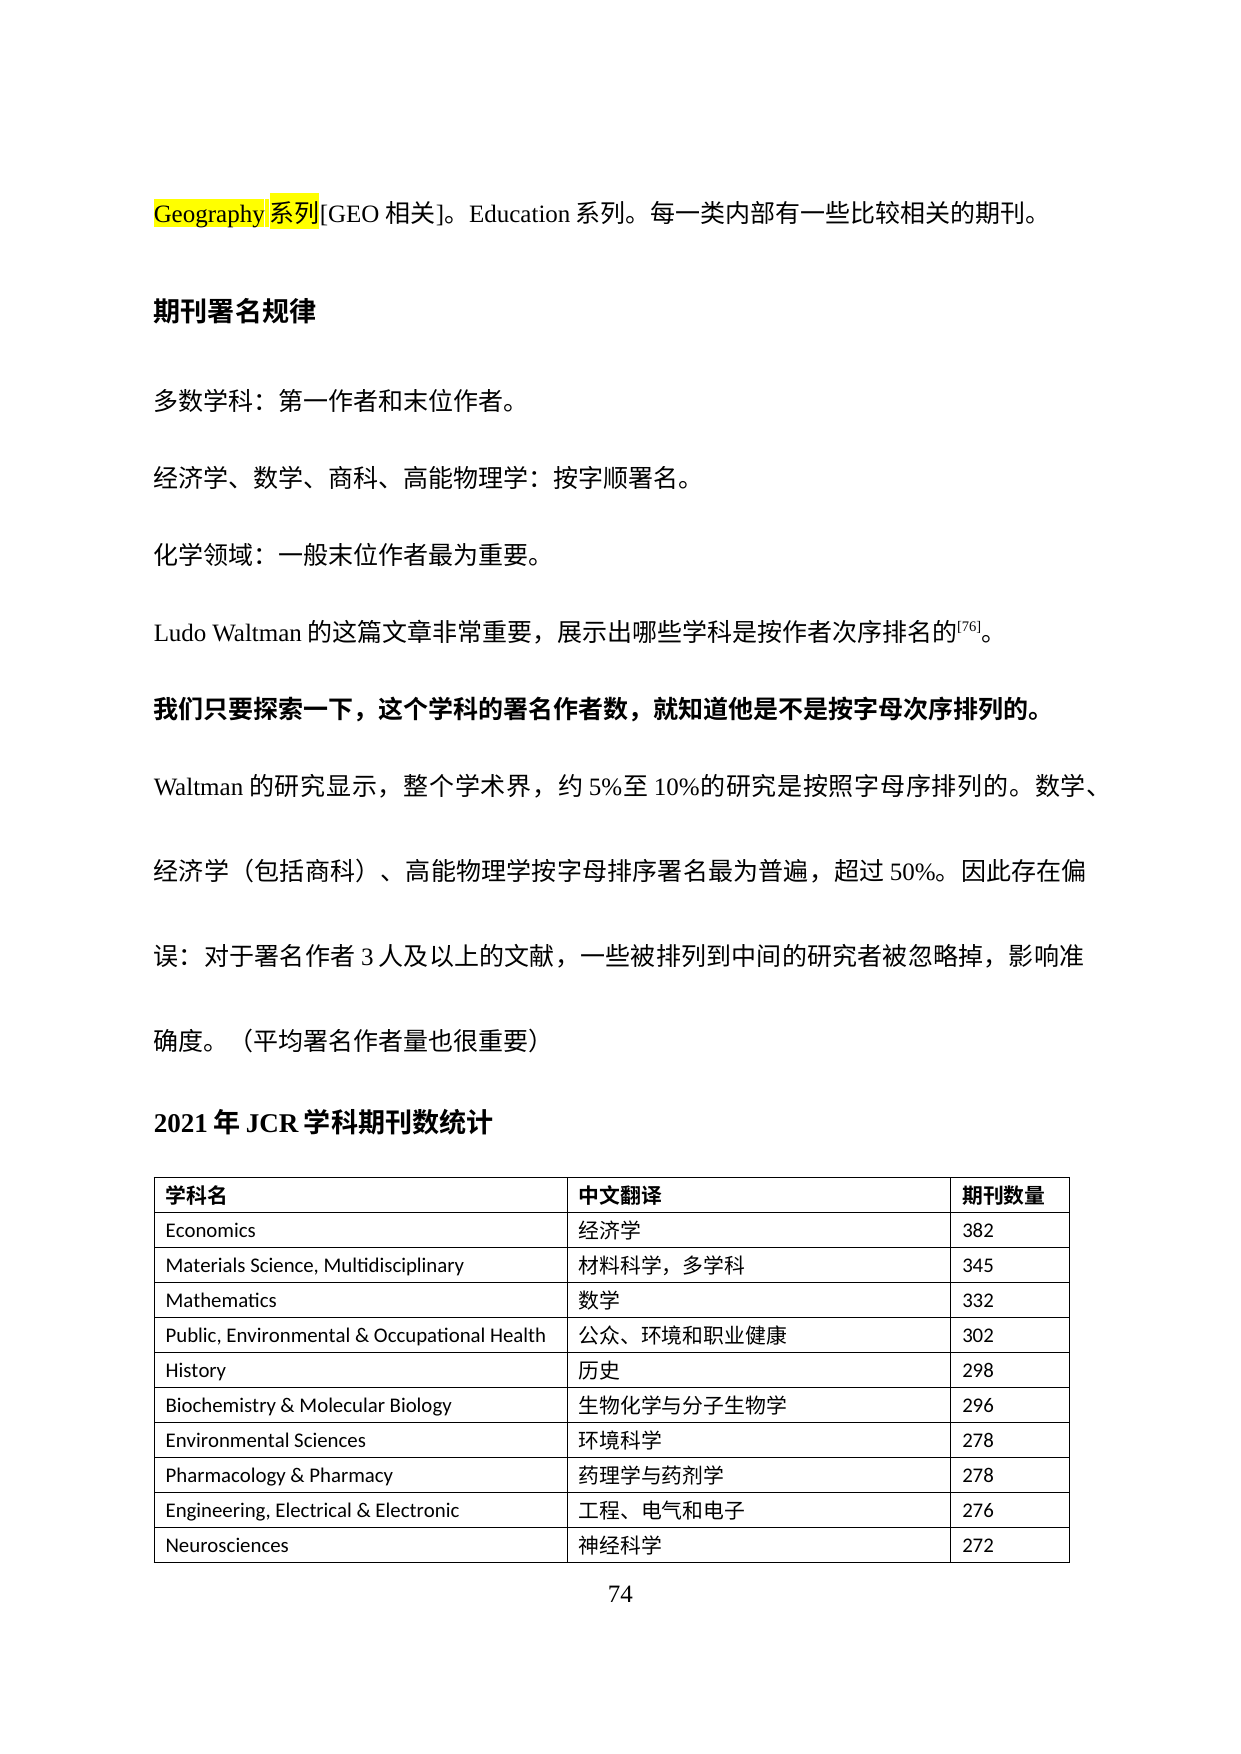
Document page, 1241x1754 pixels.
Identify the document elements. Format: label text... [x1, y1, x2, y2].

table_cell 材料科学，多学科 [568, 1248, 950, 1282]
text 化学领域：一般末位作者最为重要。 [153, 520, 1087, 588]
subtitle 2021年JCR学科期刊数统计 [153, 1087, 1087, 1154]
table_cell 345 [951, 1248, 1069, 1282]
table_cell 数学 [568, 1283, 950, 1317]
table_cell Mathematics [155, 1283, 567, 1317]
table_header 中文翻译 [568, 1178, 950, 1212]
table_cell 332 [951, 1283, 1069, 1317]
table_cell 药理学与药剂学 [568, 1458, 950, 1492]
table_cell Environmental Sciences [155, 1423, 567, 1457]
table_header 期刊数量 [951, 1178, 1069, 1212]
subtitle 期刊署名规律 [153, 276, 1087, 344]
table_cell Pharmacology & Pharmacy [155, 1458, 567, 1492]
text 多数学科：第一作者和末位作者。 [153, 366, 1087, 434]
table_cell Public, Environmental & Occupational Health [155, 1318, 567, 1352]
table_cell 302 [951, 1318, 1069, 1352]
table_cell 历史 [568, 1353, 950, 1387]
table_cell Biochemistry & Molecular Biology [155, 1388, 567, 1422]
table_cell 工程、电气和电子 [568, 1493, 950, 1527]
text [153, 177, 1087, 245]
table_cell 环境科学 [568, 1423, 950, 1457]
table_cell 278 [951, 1458, 1069, 1492]
table_header 学科名 [155, 1178, 567, 1212]
text 经济学、数学、商科、高能物理学：按字顺署名。 [153, 443, 1087, 511]
table_cell 经济学 [568, 1213, 950, 1247]
table_cell 298 [951, 1353, 1069, 1387]
table_cell 296 [951, 1388, 1069, 1422]
table_cell 278 [951, 1423, 1069, 1457]
table_cell 神经科学 [568, 1528, 950, 1562]
table_cell History [155, 1353, 567, 1387]
table_cell 272 [951, 1528, 1069, 1562]
text Ludo Waltman的这篇文章非常重要，展示出哪些学科是按作者次序排名的[76]。 [153, 597, 1087, 665]
table_cell 生物化学与分子生物学 [568, 1388, 950, 1422]
table_cell 公众、环境和职业健康 [568, 1318, 950, 1352]
text 我们只要探索一下，这个学科的署名作者数，就知道他是不是按字母次序排列的。 [153, 674, 1087, 742]
table_cell Neurosciences [155, 1528, 567, 1562]
table_cell 276 [951, 1493, 1069, 1527]
table_cell Economics [155, 1213, 567, 1247]
table_cell 382 [951, 1213, 1069, 1247]
table_cell Engineering, Electrical & Electronic [155, 1493, 567, 1527]
text Waltman的研究显示，整个学术界，约5%至10%的研究是按照字母序排列的。数学、经济学（包括商科）、高能物理学按字母排序署名最为普遍，超过50%。因此存在偏误：对于署名作者3人及以上的文献，一些被排列到中间的研究者被忽略掉，影响准确度。（平均署名作者量也很重要） [153, 751, 1087, 1073]
table_cell Materials Science, Multidisciplinary [155, 1248, 567, 1282]
